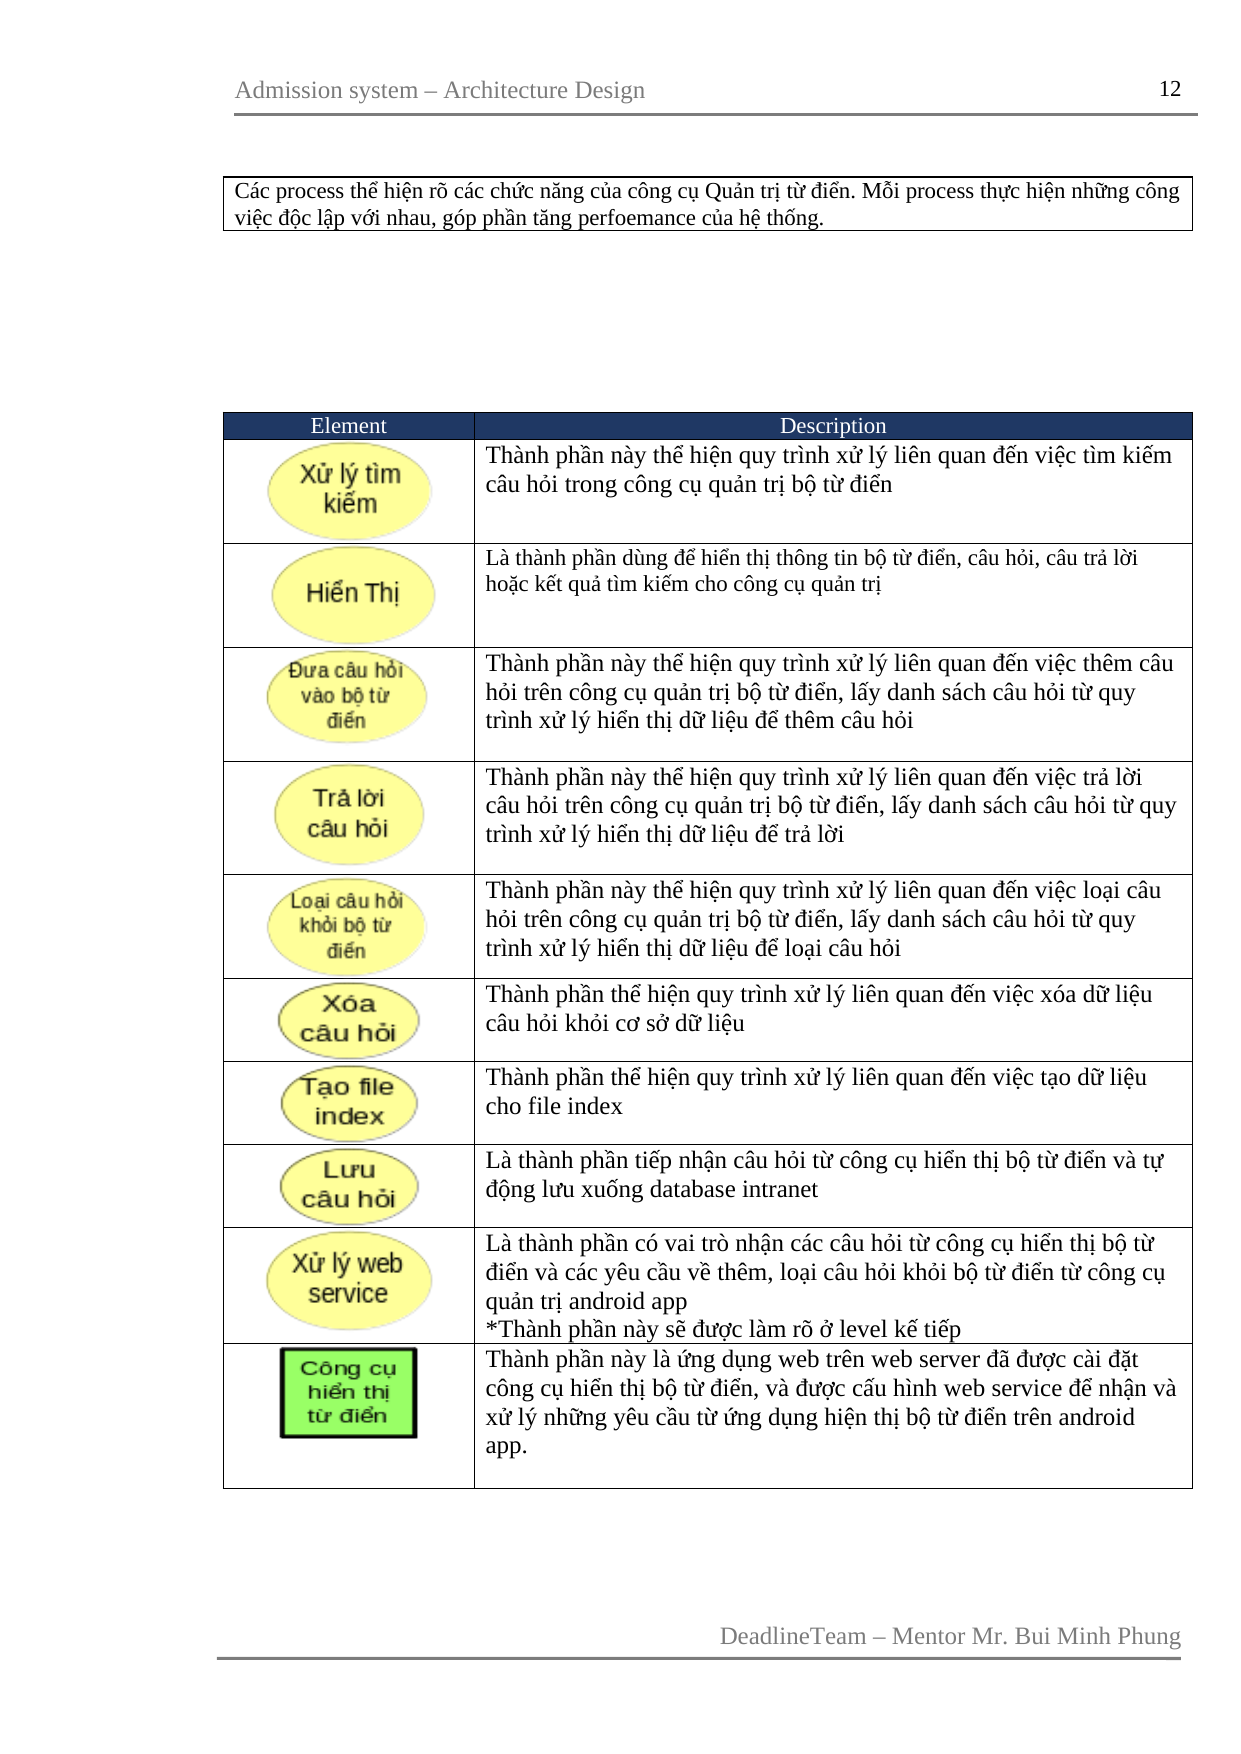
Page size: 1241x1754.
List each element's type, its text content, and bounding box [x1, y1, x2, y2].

table_cell Thành phần này thể hiện quy trình xử lý liên quan đến việc loại câu hỏi trên công cụ quản trị bộ từ điển, lấy danh sách câu hỏi từ quy trình xử lý hiển thị dữ liệu để loại câu hỏi [475, 875, 1192, 978]
table_cell Thành phần này thể hiện quy trình xử lý liên quan đến việc tìm kiếm câu hỏi trong công cụ quản trị bộ từ điển [475, 440, 1192, 543]
table_cell [358, 544, 474, 647]
table_cell [224, 1228, 474, 1343]
table_cell [224, 1062, 474, 1144]
table_cell Thành phần thể hiện quy trình xử lý liên quan đến việc tạo dữ liệu cho file index [475, 1062, 1192, 1144]
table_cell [224, 178, 1192, 230]
table_cell [224, 762, 474, 874]
table_cell [224, 1145, 474, 1227]
table_cell Thành phần này là ứng dụng web trên web server đã được cài đặt công cụ hiển thị bộ từ điển, và được cấu hình web service để nhận và xử lý những yêu cầu từ ứng dụng hiện thị bộ từ điển trên android app. [475, 1344, 1192, 1488]
table_cell [224, 648, 474, 761]
table_header Element [224, 413, 474, 439]
table_header Description [475, 413, 1192, 439]
table_cell Là thành phần tiếp nhận câu hỏi từ công cụ hiển thị bộ từ điển và tự động lưu xuống database intranet [475, 1145, 1192, 1227]
table_cell [224, 1344, 474, 1488]
table_cell Là thành phần có vai trò nhận các câu hỏi từ công cụ hiển thị bộ từ điển và các yêu cầu về thêm, loại câu hỏi khỏi bộ từ điển từ công cụ quản trị android app *Thành phần này sẽ được làm rõ ở level kế tiếp [475, 1228, 1192, 1343]
table_cell Thành phần thể hiện quy trình xử lý liên quan đến việc xóa dữ liệu câu hỏi khỏi cơ sở dữ liệu [475, 979, 1192, 1061]
table_cell Là thành phần dùng để hiển thị thông tin bộ từ điển, câu hỏi, câu trả lời hoặc kết quả tìm kiếm cho công cụ quản trị [475, 544, 1192, 647]
table_cell [224, 544, 350, 647]
table_cell Thành phần này thể hiện quy trình xử lý liên quan đến việc trả lời câu hỏi trên công cụ quản trị bộ từ điển, lấy danh sách câu hỏi từ quy trình xử lý hiển thị dữ liệu để trả lời [475, 762, 1192, 874]
table_cell [224, 440, 346, 543]
table_cell [354, 440, 474, 543]
table_cell [224, 875, 474, 978]
table_cell [224, 979, 474, 1061]
table_cell Thành phần này thể hiện quy trình xử lý liên quan đến việc thêm câu hỏi trên công cụ quản trị bộ từ điển, lấy danh sách câu hỏi từ quy trình xử lý hiển thị dữ liệu để thêm câu hỏi [475, 648, 1192, 761]
